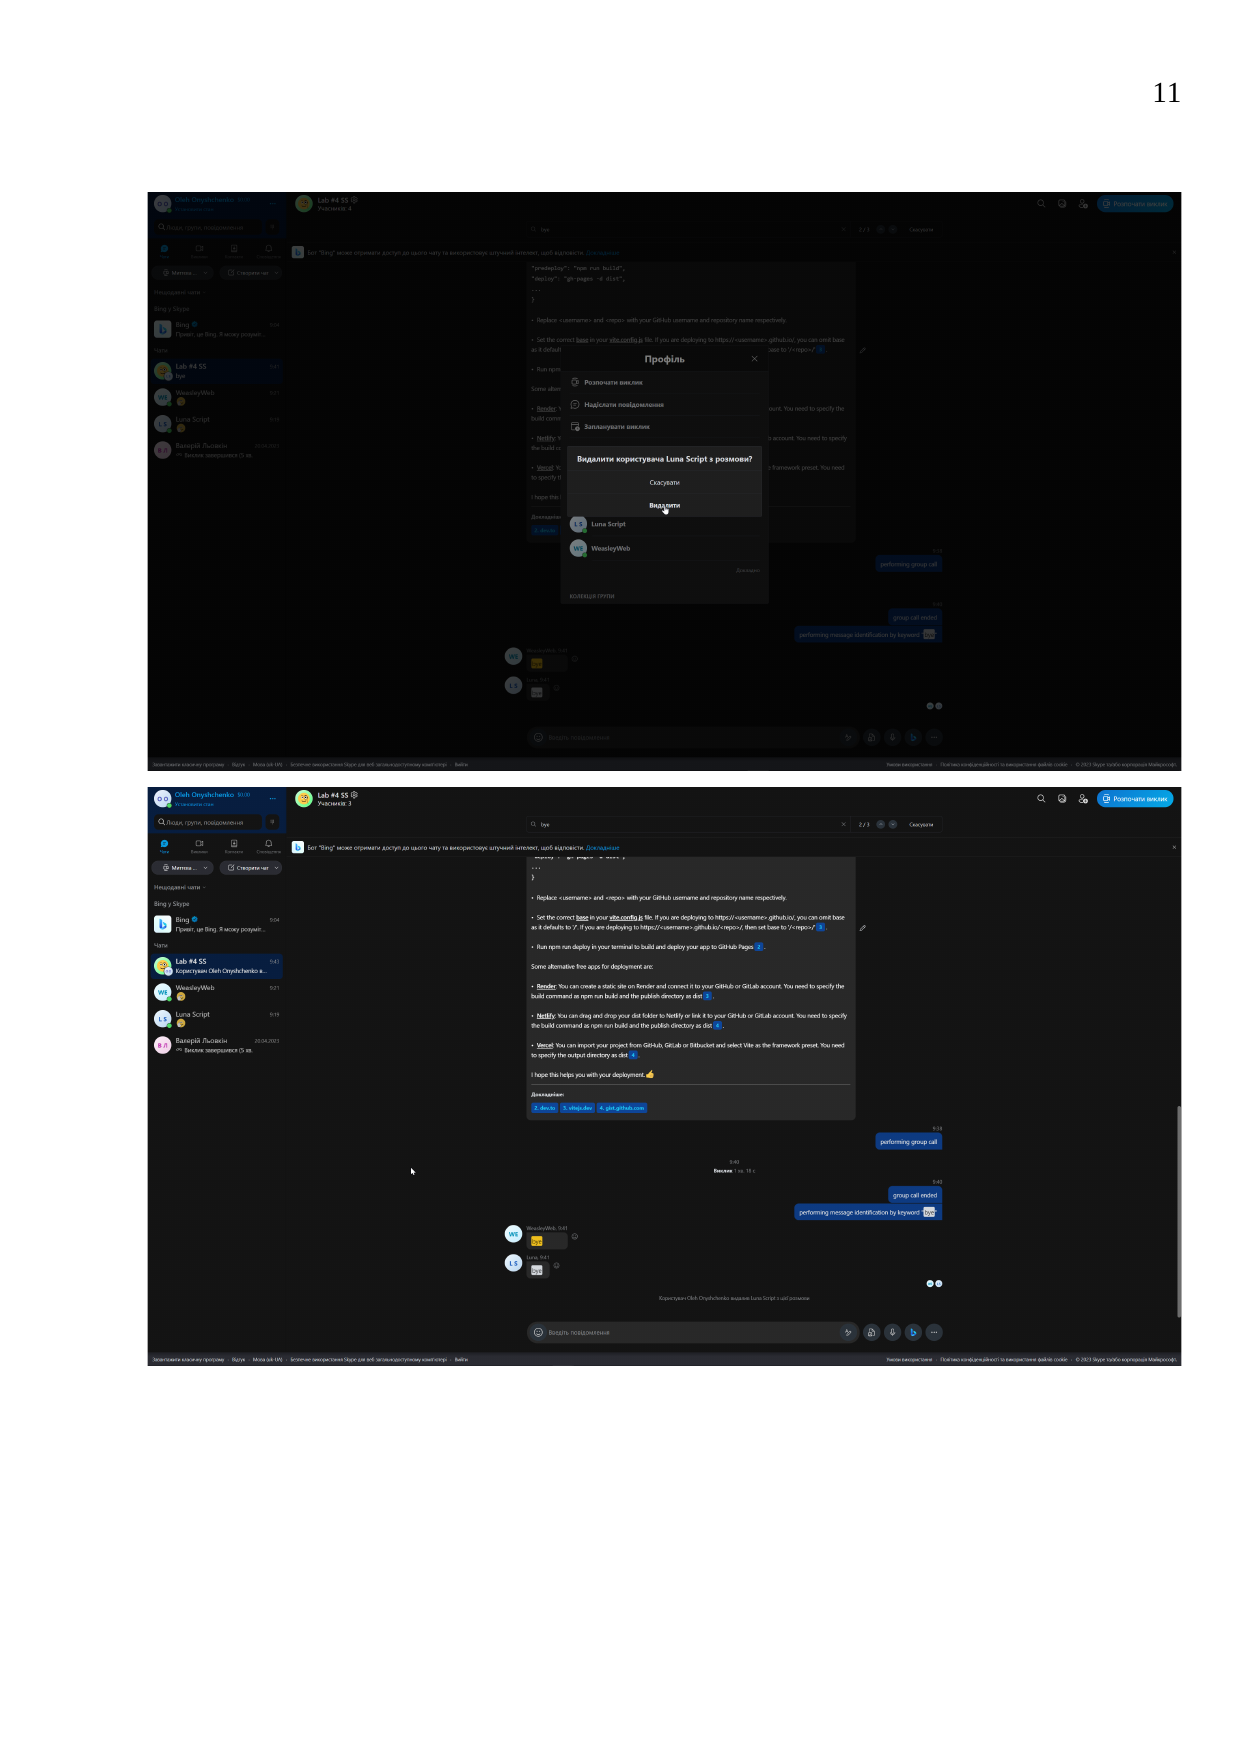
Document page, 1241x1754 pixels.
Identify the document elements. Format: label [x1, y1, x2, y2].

picture [147, 192, 1182, 771]
picture [147, 787, 1182, 1366]
